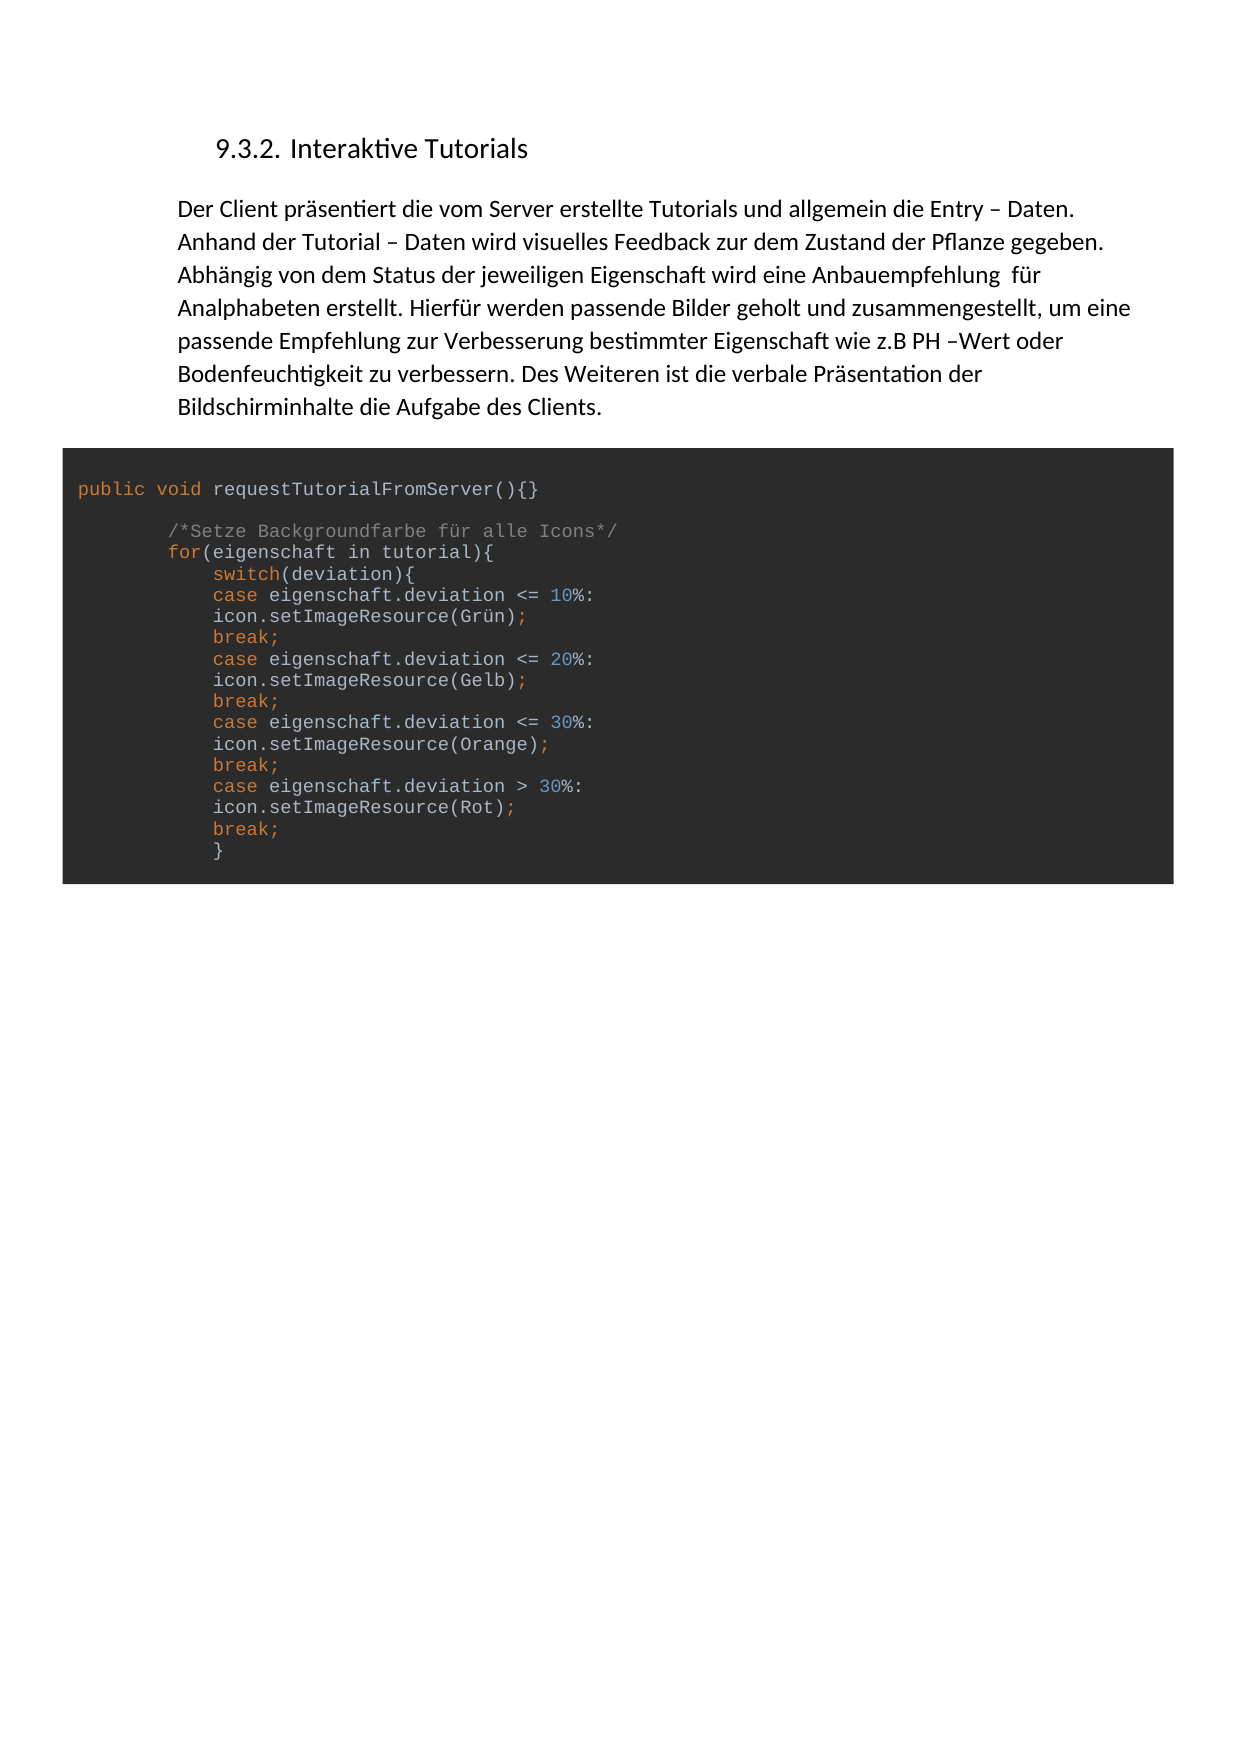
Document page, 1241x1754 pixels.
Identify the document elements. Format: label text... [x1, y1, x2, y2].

subtitle Interaktive Tutorials [215, 130, 1152, 165]
text Der Client präsentiert die vom Server erstellte Tutorials und allgemein die Entry – Daten. Anhand der Tutorial – Daten wird visuelles Feedback zur dem Zustand der Pflanze gegeben. Abhängig von dem Status der jeweiligen Eigenschaft wird eine Anbauempfehlung für Analphabeten erstellt. Hierfür werden passende Bilder geholt und zusammengestellt, um eine passende Empfehlung zur Verbesserung bestimmter Eigenschaft wie z.B PH –Wert oder Bodenfeuchtigkeit zu verbessern. Des Weiteren ist die verbale Präsentation der Bildschirminhalte die Aufgabe des Clients. [177, 193, 1152, 421]
